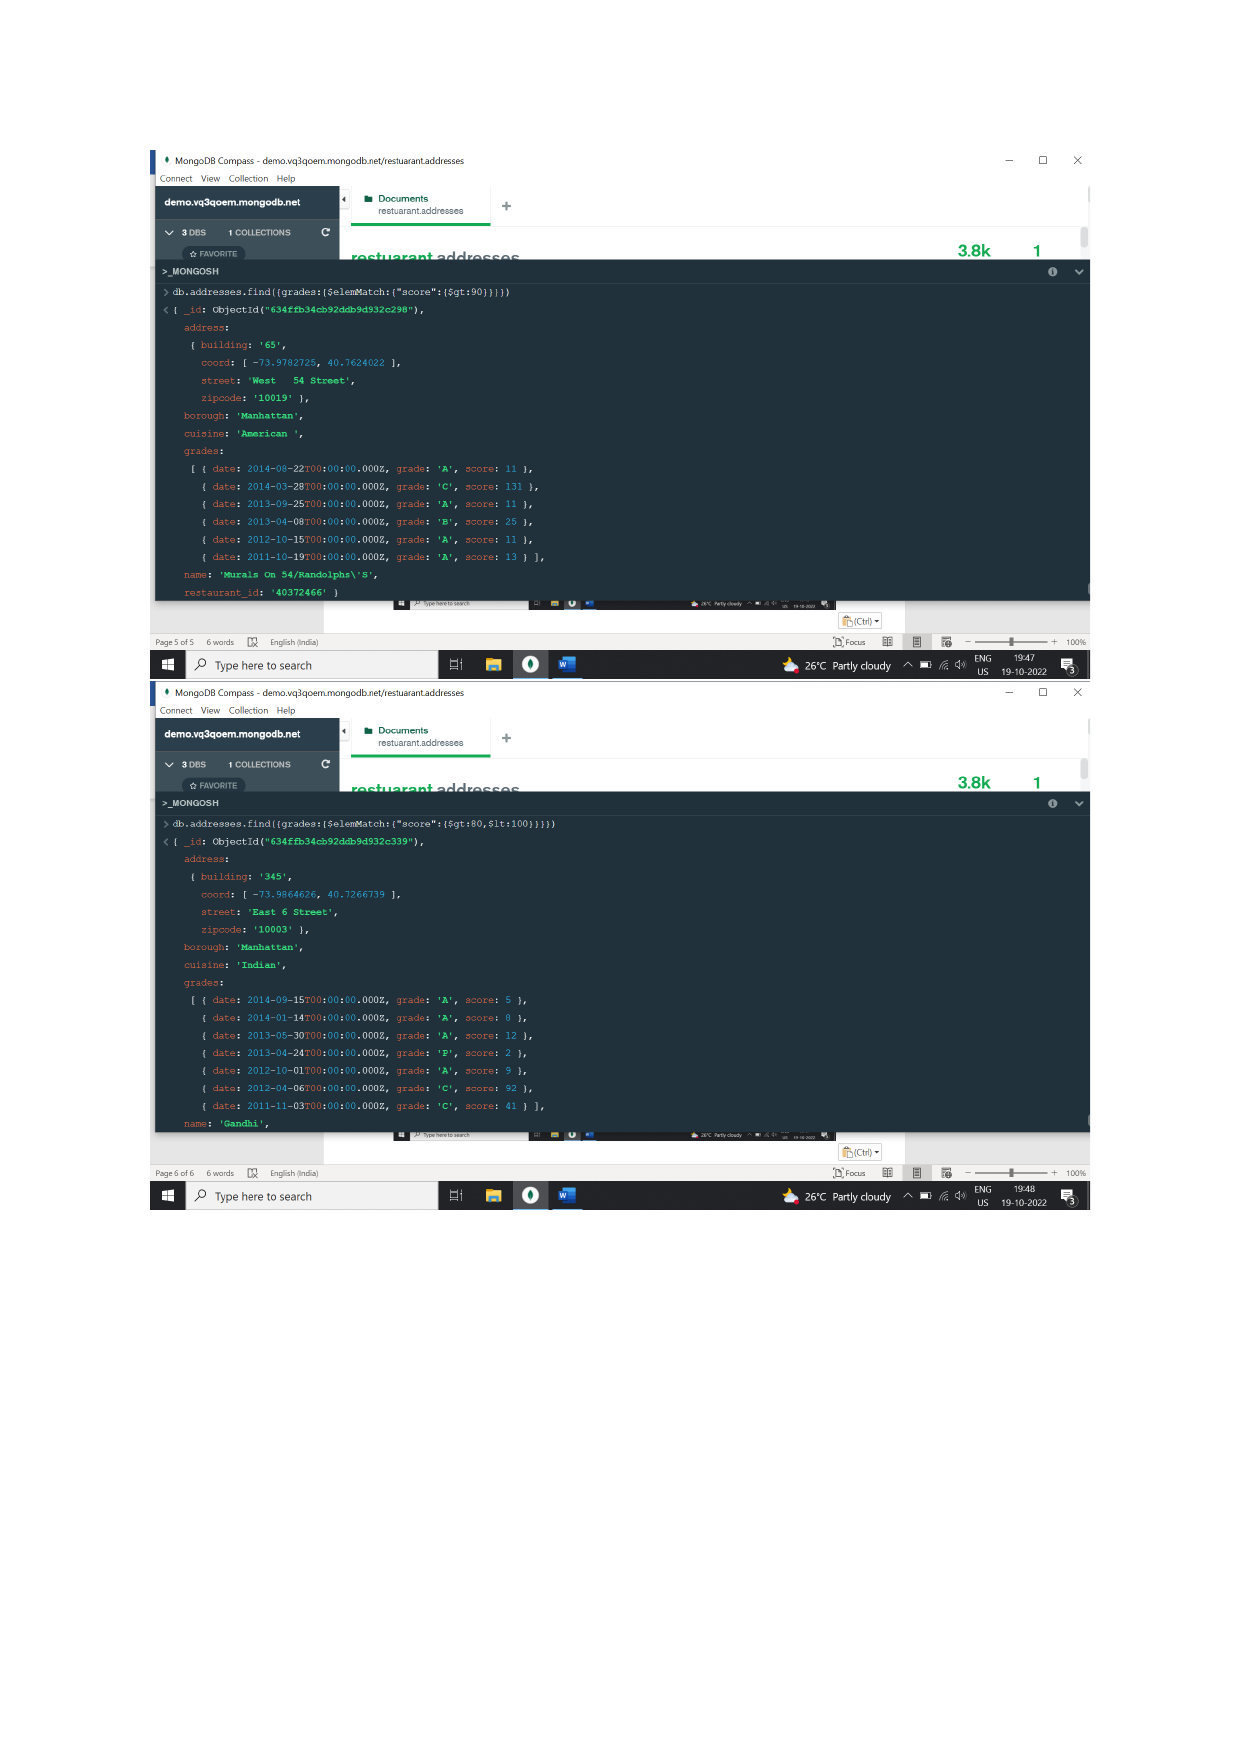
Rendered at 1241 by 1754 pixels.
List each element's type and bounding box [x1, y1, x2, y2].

picture [150, 150, 1091, 679]
picture [150, 681, 1091, 1210]
